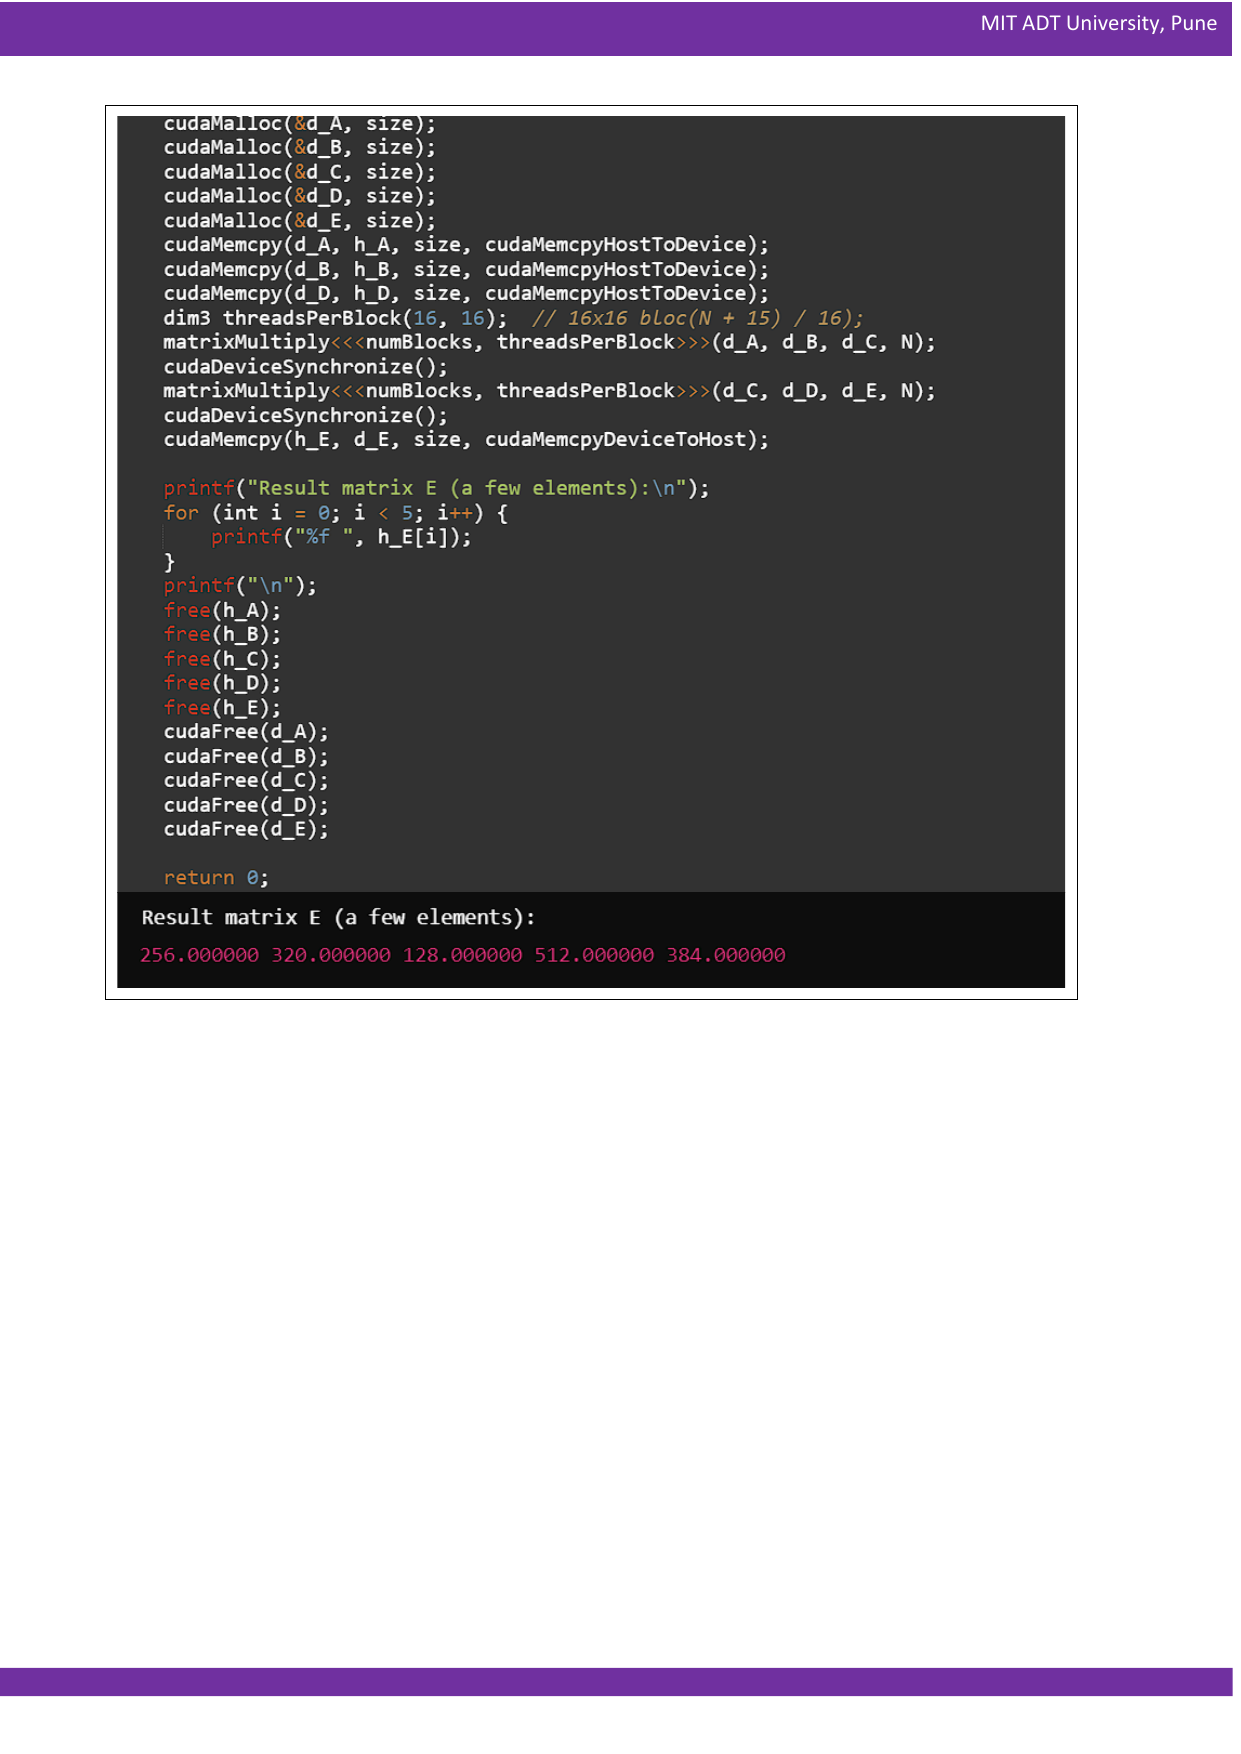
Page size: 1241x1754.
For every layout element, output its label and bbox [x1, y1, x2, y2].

picture [117, 116, 1066, 988]
table_header [106, 106, 1077, 998]
